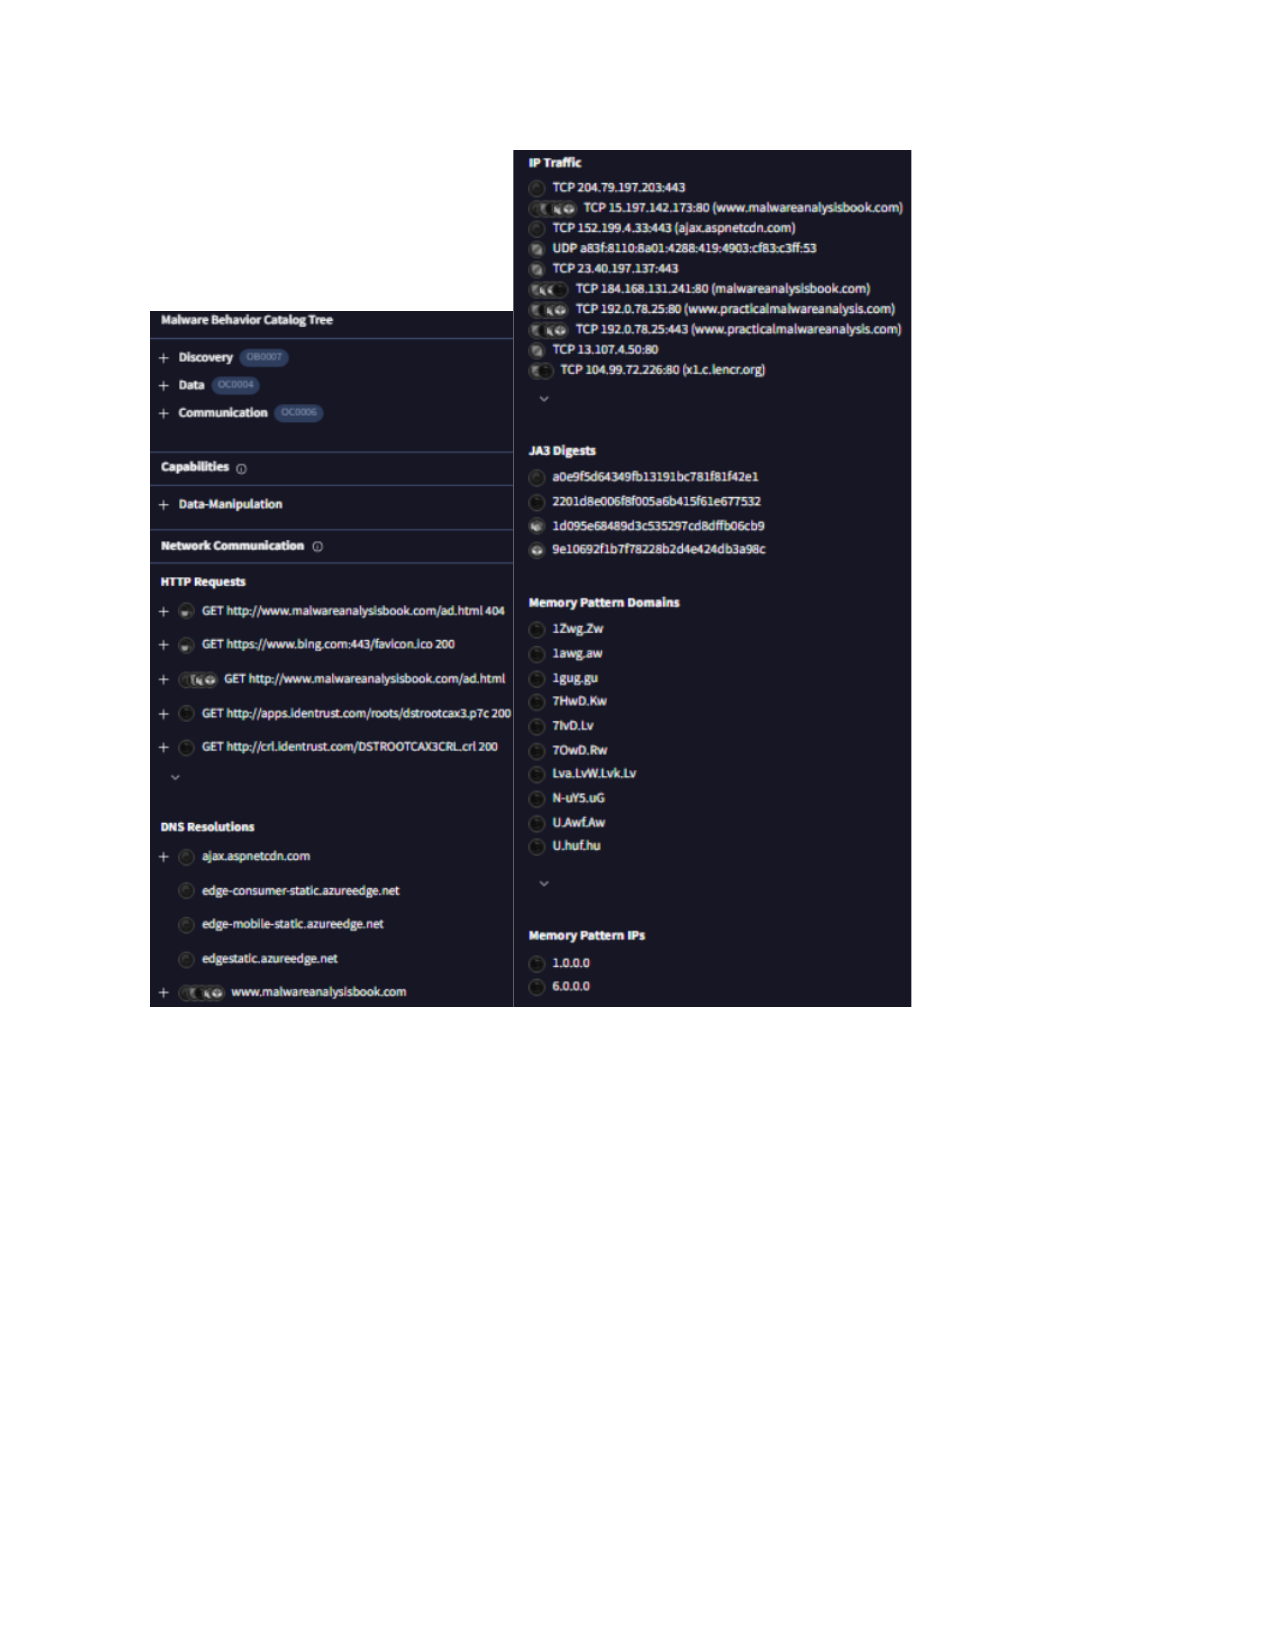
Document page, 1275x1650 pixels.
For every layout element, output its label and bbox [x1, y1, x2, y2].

picture [150, 150, 912, 1007]
